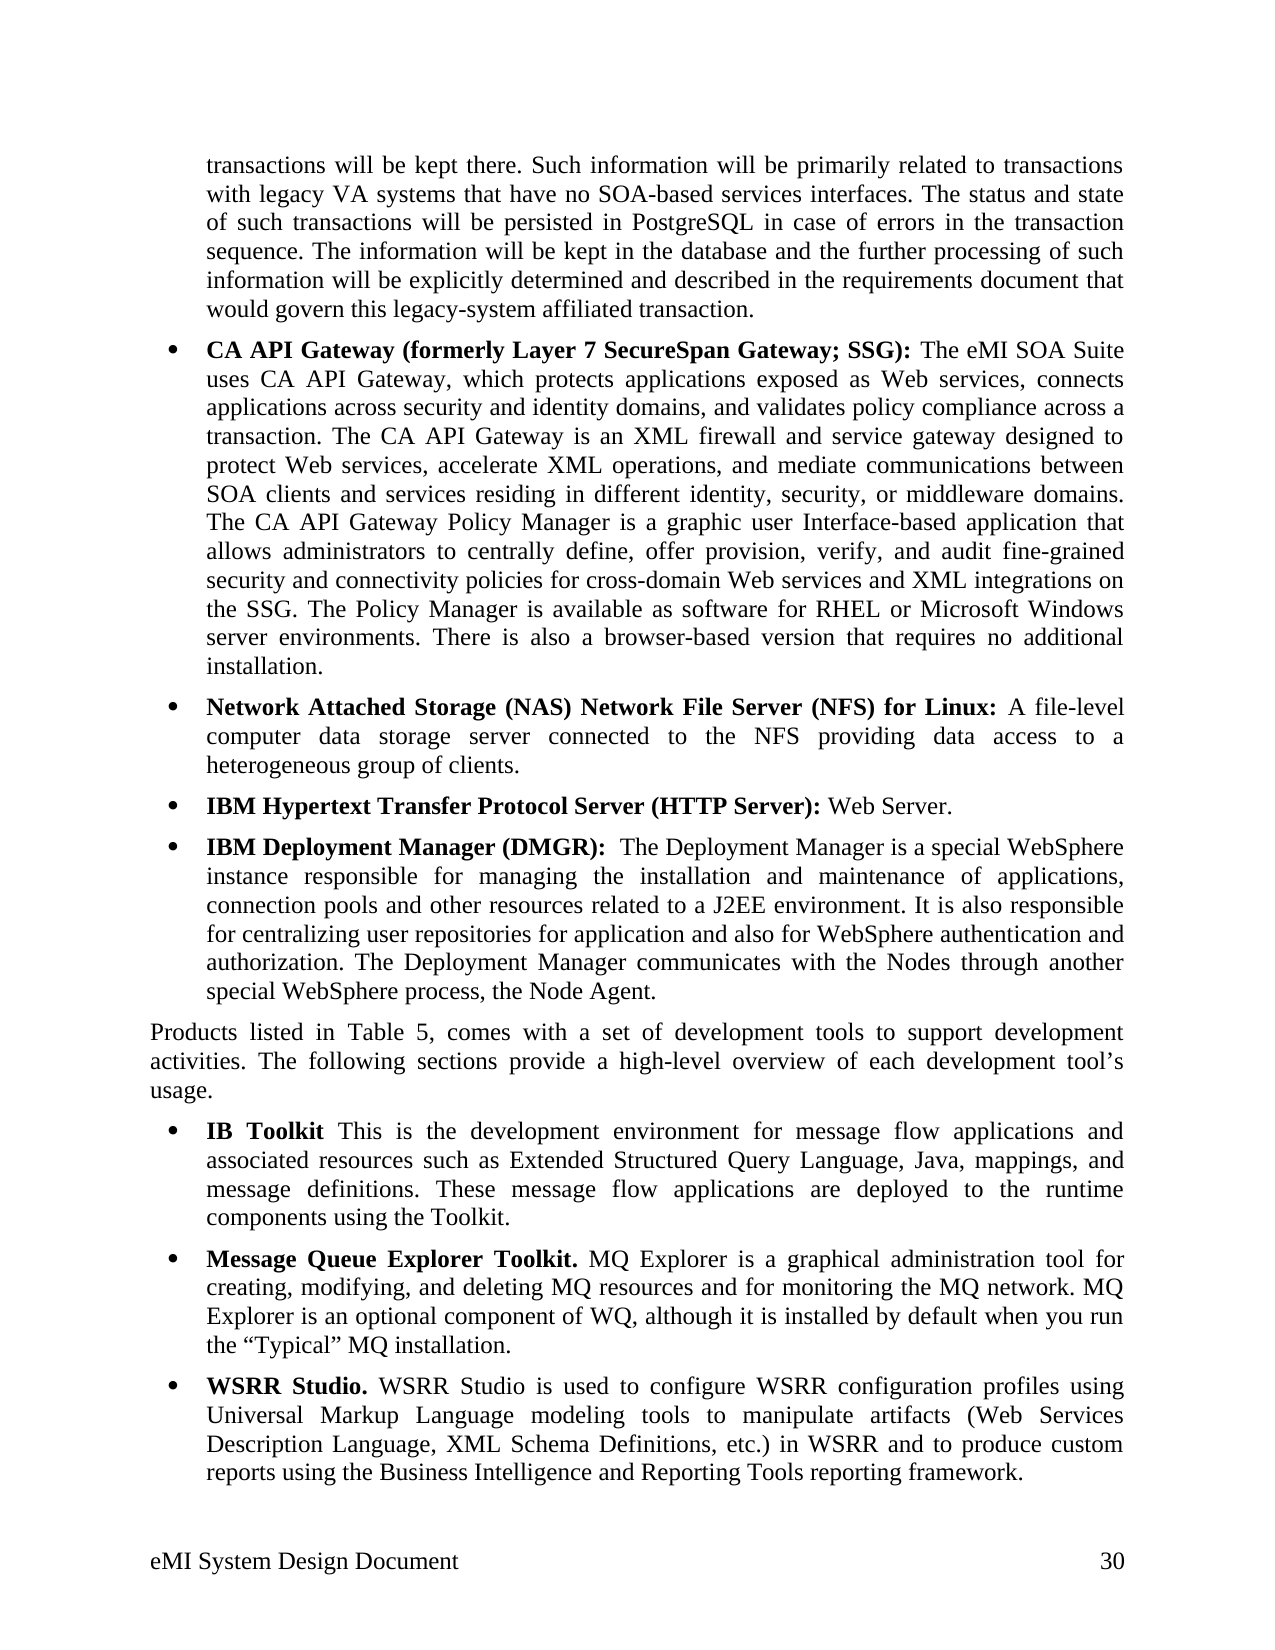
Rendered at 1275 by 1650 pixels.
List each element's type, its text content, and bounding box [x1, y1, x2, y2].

text IBM Deployment Manager (DMGR): The Deployment Manager is a special WebSphere instance responsible for managing the installation and maintenance of applications, connection pools and other resources related to a J2EE environment. It is also responsible for centralizing user repositories for application and also for WebSphere authentication and authorization. The Deployment Manager communicates with the Nodes through another special WebSphere process, the Node Agent. [169, 832, 1125, 1005]
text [169, 150, 1125, 322]
text Network Attached Storage (NAS) Network File Server (NFS) for Linux: A file-level computer data storage server connected to the NFS providing data access to a heterogeneous group of clients. [169, 692, 1125, 779]
text Products listed in Table 5, comes with a set of development tools to support development activities. The following sections provide a high-level overview of each development tool’s usage. [150, 1017, 1125, 1104]
text WSRR Studio. WSRR Studio is used to configure WSRR configuration profiles using Universal Markup Language modeling tools to manipulate artifacts (Web Services Description Language, XML Schema Definitions, etc.) in WSRR and to produce custom reports using the Business Intelligence and Reporting Tools reporting framework. [169, 1371, 1125, 1486]
text IBM Hypertext Transfer Protocol Server (HTTP Server): Web Server. [169, 791, 1125, 820]
text Message Queue Explorer Toolkit. MQ Explorer is a graphical administration tool for creating, modifying, and deleting MQ resources and for monitoring the MQ network. MQ Explorer is an optional component of WQ, although it is installed by default when you run the “Typical” MQ installation. [169, 1244, 1125, 1359]
text CA API Gateway (formerly Layer 7 SecureSpan Gateway; SSG): The eMI SOA Suite uses CA API Gateway, which protects applications exposed as Web services, connects applications across security and identity domains, and validates policy compliance across a transaction. The CA API Gateway is an XML firewall and service gateway designed to protect Web services, accelerate XML operations, and mediate communications between SOA clients and services residing in different identity, security, or middleware domains. The CA API Gateway Policy Manager is a graphic user Interface-based application that allows administrators to centrally define, offer provision, verify, and audit fine-grained security and connectivity policies for cross-domain Web services and XML integrations on the SSG. The Policy Manager is available as software for RHEL or Microsoft Windows server environments. There is also a browser-based version that requires no additional installation. [169, 335, 1125, 680]
text IB Toolkit This is the development environment for message flow applications and associated resources such as Extended Structured Query Language, Java, mappings, and message definitions. These message flow applications are deployed to the runtime components using the Toolkit. [169, 1116, 1125, 1231]
